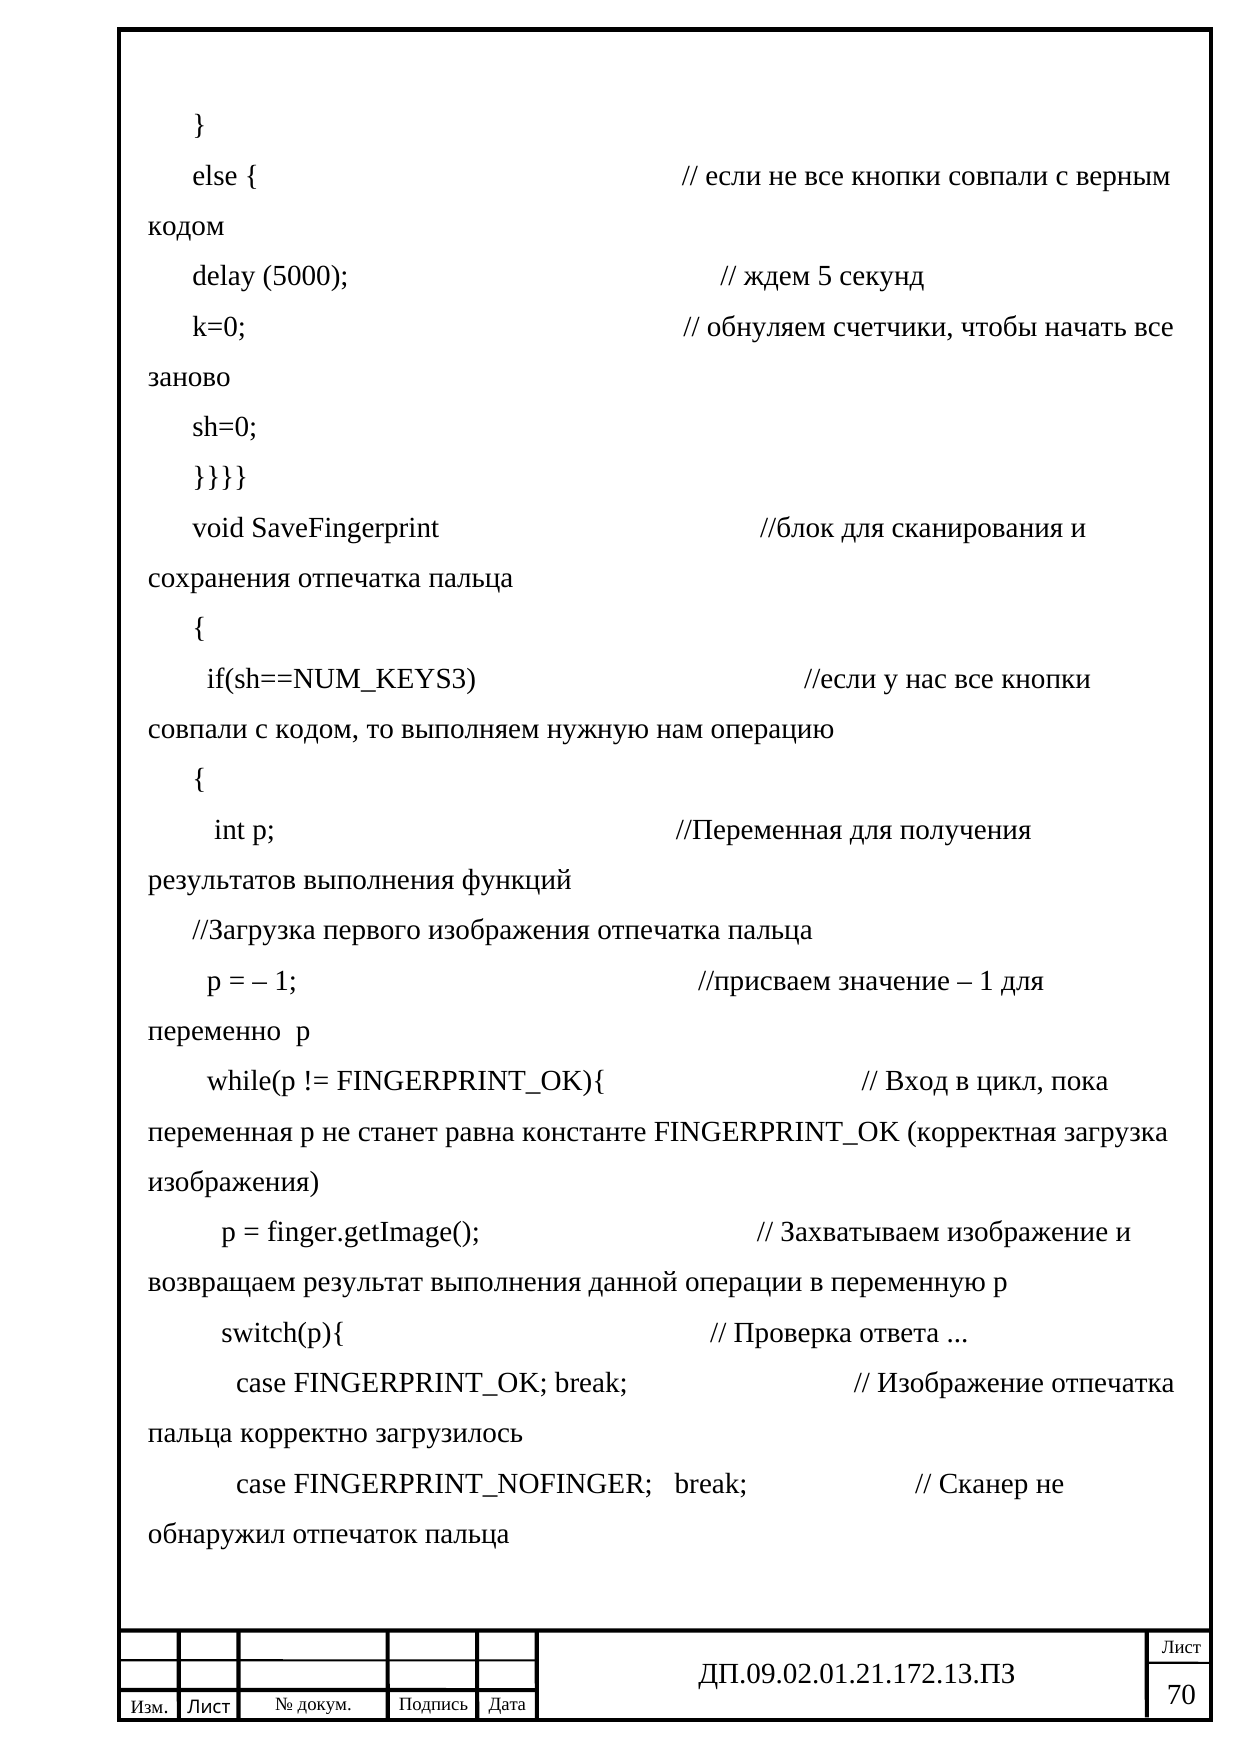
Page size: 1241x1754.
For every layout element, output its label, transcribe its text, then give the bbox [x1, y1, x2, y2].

text p = – 1; //присваем значение – 1 для переменно р [148, 963, 1181, 1047]
text sh=0; [148, 409, 1181, 443]
text if(sh==NUM_KEYS3) //если у нас все кнопки совпали с кодом, то выполняем нужную нам операцию [148, 661, 1181, 745]
text } [148, 107, 1181, 141]
text case FINGERPRINT_NOFINGER; break; // Сканер не обнаружил отпечаток пальца [148, 1466, 1181, 1550]
text while(p != FINGERPRINT_OK){ // Вход в цикл, пока переменная p не станет равна константе FINGERPRINT_OK (корректная загрузка изображения) [148, 1063, 1181, 1197]
text case FINGERPRINT_OK; break; // Изображение отпечатка пальца корректно загрузилось [148, 1365, 1181, 1449]
text delay (5000); // ждем 5 секунд [148, 258, 1181, 292]
text k=0; // обнуляем счетчики, чтобы начать все заново [148, 309, 1181, 392]
text { [148, 611, 1181, 644]
text }}}} [148, 459, 1181, 493]
text p = finger.getImage(); // Захватываем изображение и возвращаем результат выполнения данной операции в переменную p [148, 1214, 1181, 1298]
text switch(p){ // Проверка ответа ... [148, 1315, 1181, 1348]
text int p; //Переменная для получения результатов выполнения функций [148, 812, 1181, 896]
text { [148, 761, 1181, 795]
text else { // если не все кнопки совпали с верным кодом [148, 158, 1181, 242]
text void SaveFingerprint //блок для сканирования и сохранения отпечатка пальца [148, 510, 1181, 594]
text //Загрузка первого изображения отпечатка пальца [148, 912, 1181, 946]
